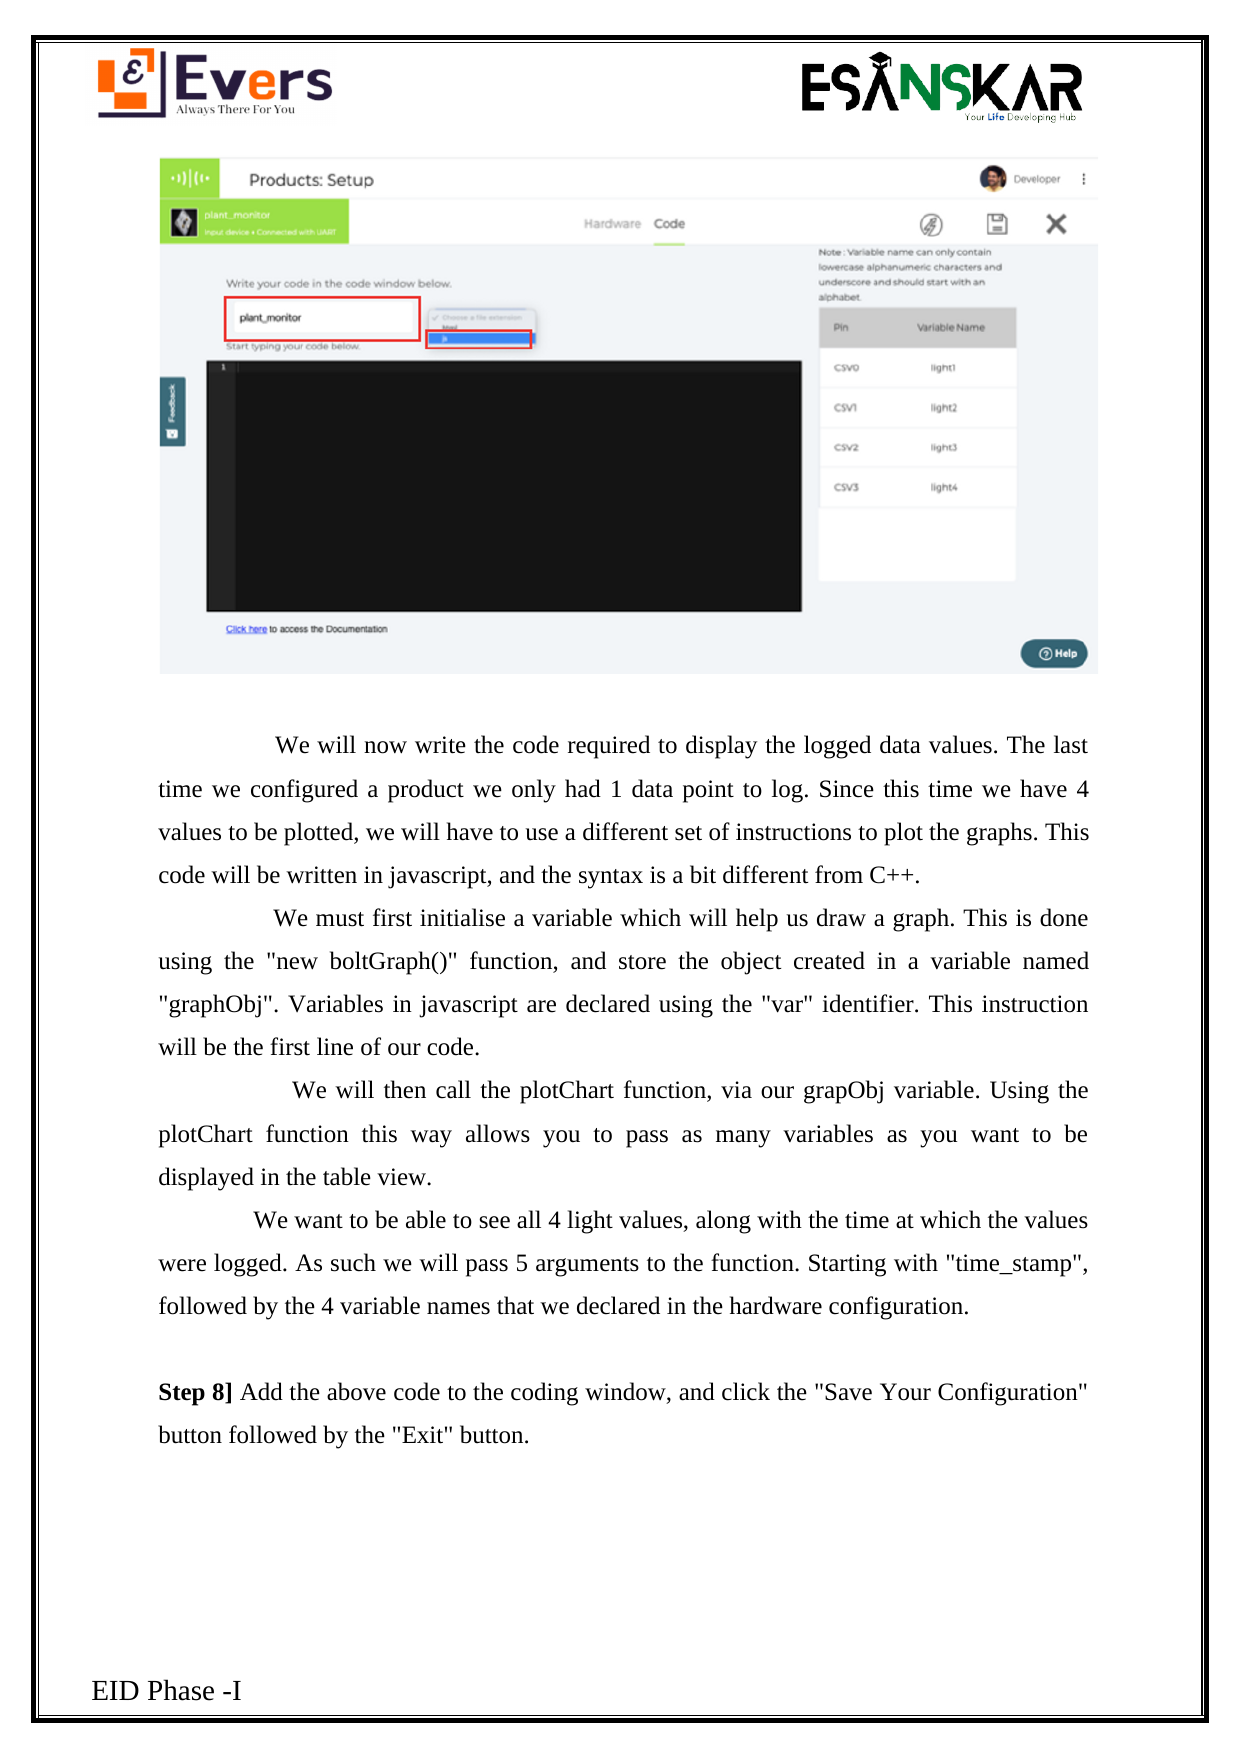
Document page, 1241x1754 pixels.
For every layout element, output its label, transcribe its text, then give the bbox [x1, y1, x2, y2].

picture [158, 154, 1099, 674]
list We will now write the code required to display the logged data values. The last time we configured a product we only had 1 data point to log. Since this time we have 4 values to be plotted, we will have to use a different set of instructions to plot the graphs. This code will be written in javascript, and the syntax is a bit different from C++. [158, 731, 1090, 889]
list We must first initialise a variable which will help us draw a graph. This is done using the "new boltGraph()" function, and store the object created in a variable named "graphObj". Variables in javascript are declared using the "var" identifier. This instruction will be the first line of our code. [158, 903, 1090, 1061]
list Step 8] Add the above code to the coding window, and click the "Save Your Configuration" button followed by the "Exit" button. [158, 1377, 1090, 1449]
list We want to be able to see all 4 light values, along with the time at which the values were logged. As such we will pass 5 arguments to the function. Starting with "time_stamp", followed by the 4 variable names that we declared in the hardware configuration. [158, 1205, 1090, 1320]
picture [85, 43, 337, 126]
list We will then call the plotChart function, via our grapObj variable. Using the plotChart function this way allows you to pass as many variables as you want to be displayed in the table view. [158, 1076, 1090, 1191]
picture [797, 44, 1086, 126]
